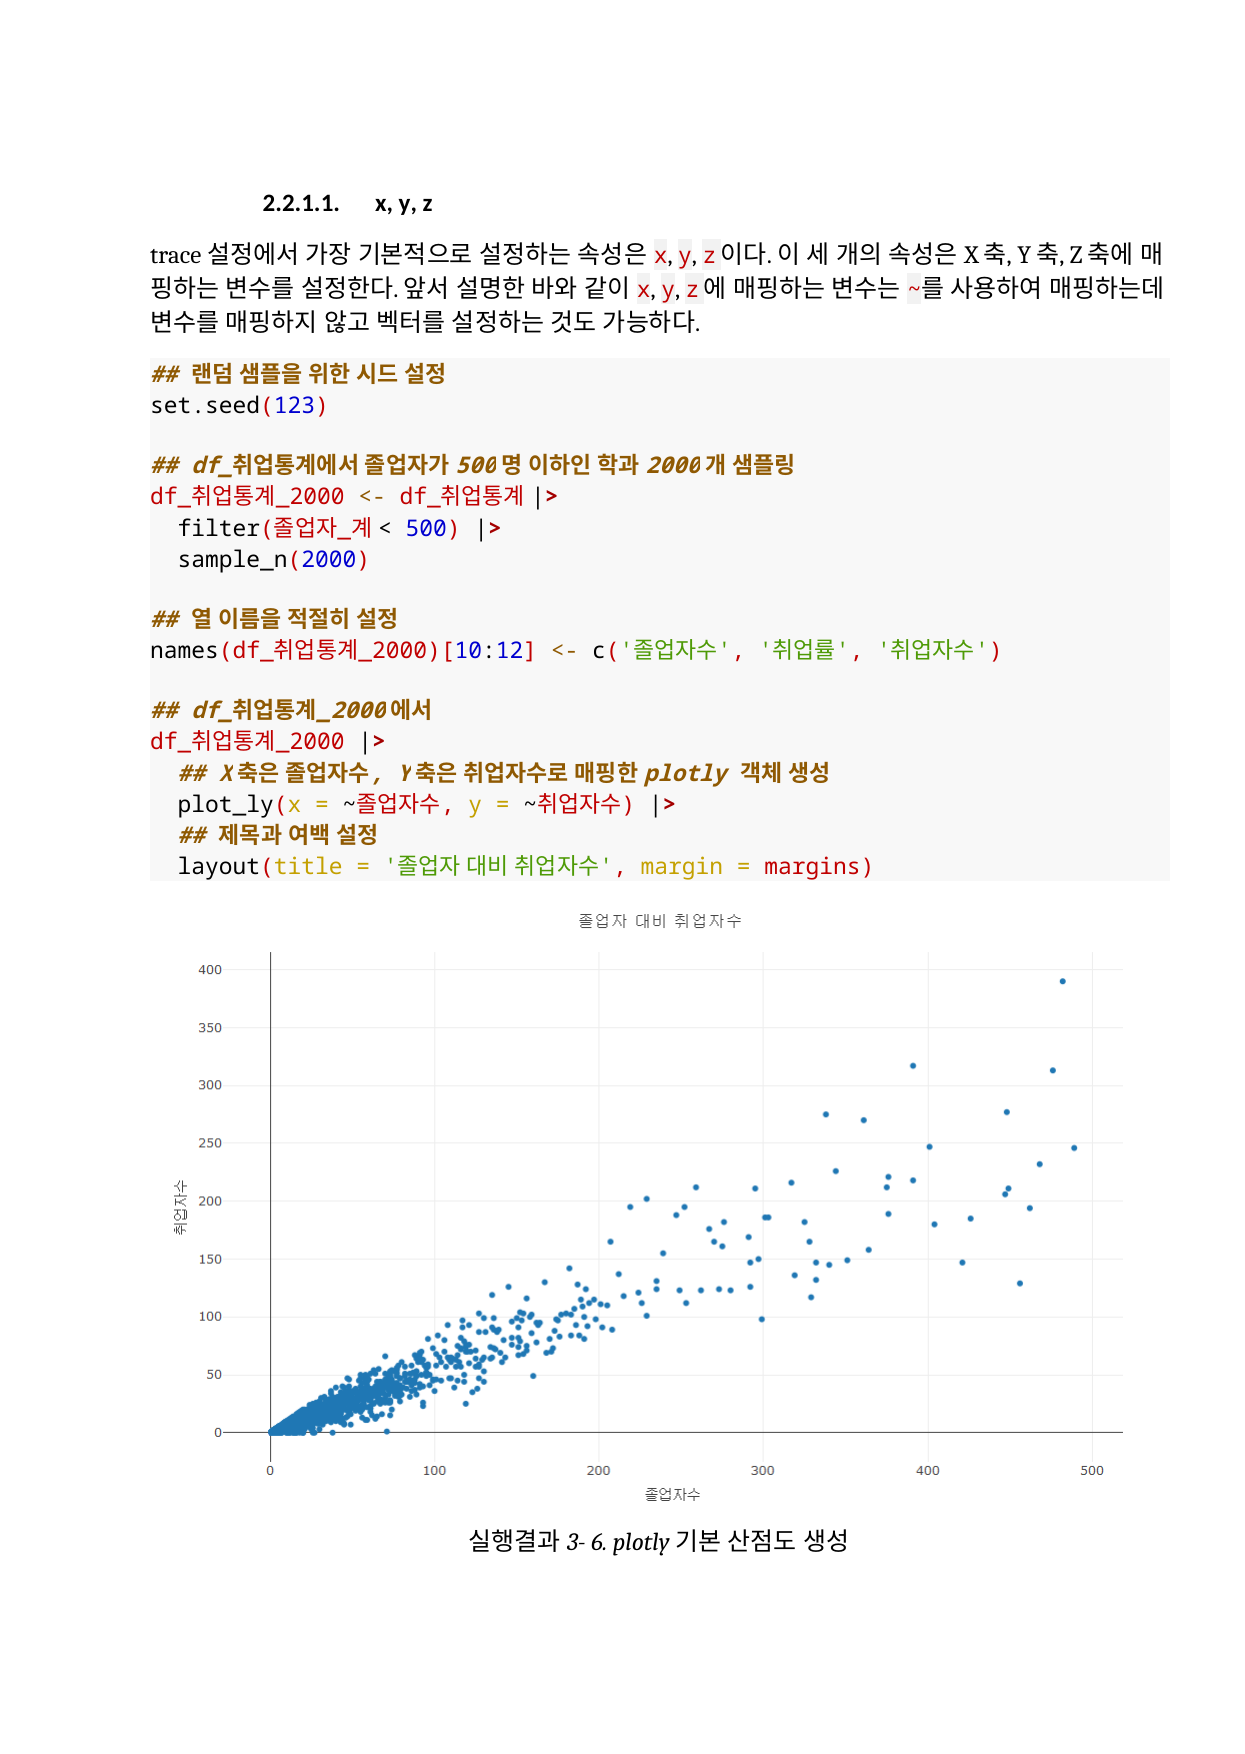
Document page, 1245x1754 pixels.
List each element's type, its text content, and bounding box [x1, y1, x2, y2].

text 실행결과 3- . plotly 기본 산점도 생성 [150, 1523, 1170, 1557]
subtitle x, y, z [262, 187, 1170, 218]
text ## 랜덤 샘플을 위한 시드 설정 set.seed(123) ## df_취업통계에서 졸업자가 500명 이하인 학과 2000개 샘플링 df_취업통계_2000 <- df_취업통계 |> filter(졸업자_계 < 500) |> sample_n(2000) ## 열 이름을 적절히 설정 names(df_취업통계_2000)[10:12] <- c('졸업자수', '취업률', '취업자수') ## df_취업통계_2000에서 df_취업통계_2000 |> ## X축은 졸업자수, Y축은 취업자수로 매핑한 plotly 객체 생성 plot_ly(x = ~졸업자수, y = ~취업자수) |> ## 제목과 여백 설정 layout(title = '졸업자 대비 취업자수', margin = margins) [150, 358, 1170, 881]
picture [172, 902, 1148, 1503]
text trace 설정에서 가장 기본적으로 설정하는 속성은 x, y, z이다. 이 세 개의 속성은 X축, Y축, Z축에 매핑하는 변수를 설정한다. 앞서 설명한 바와 같이 x, y, z에 매핑하는 변수는 ~를 사용하여 매핑하는데 변수를 매핑하지 않고 벡터를 설정하는 것도 가능하다. [150, 237, 1170, 339]
